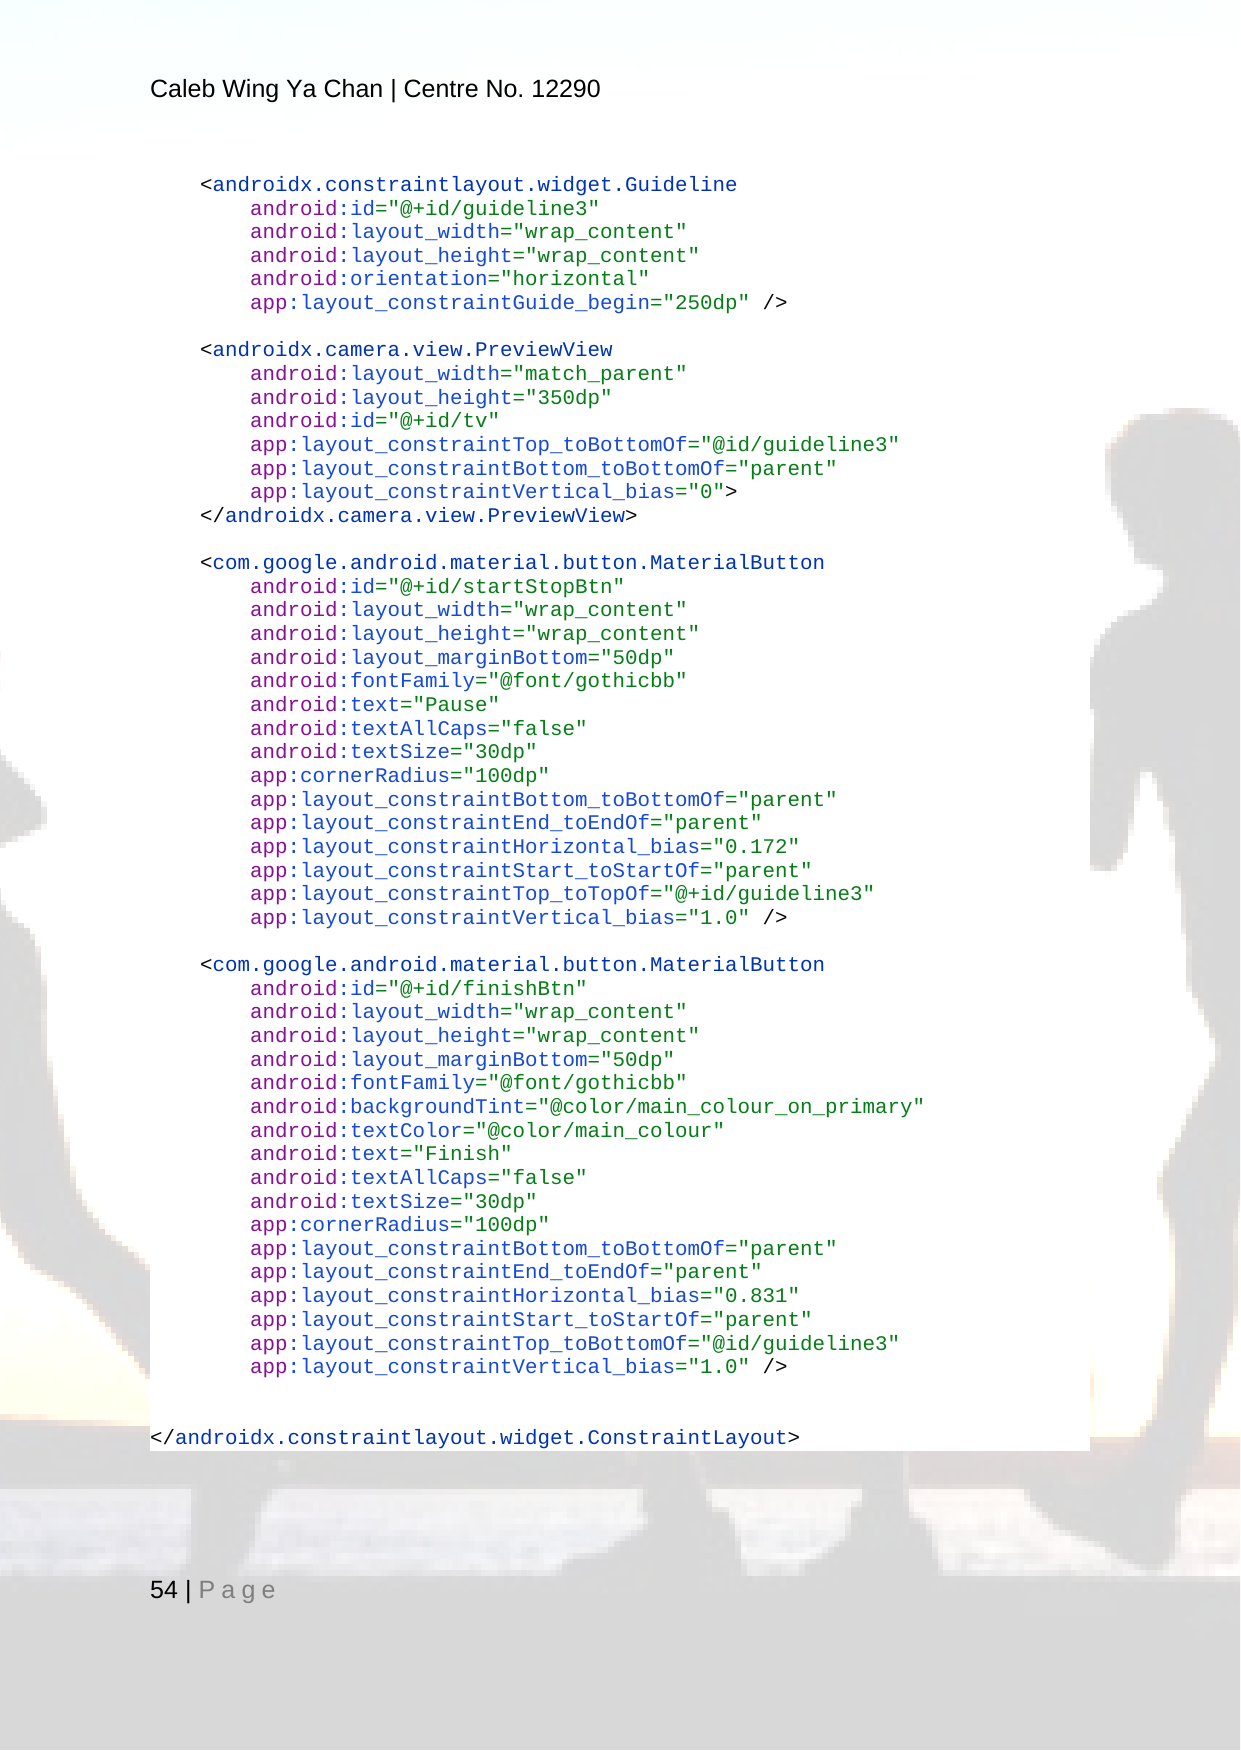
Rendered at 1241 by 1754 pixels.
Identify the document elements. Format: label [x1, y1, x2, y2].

text [150, 150, 1090, 1451]
